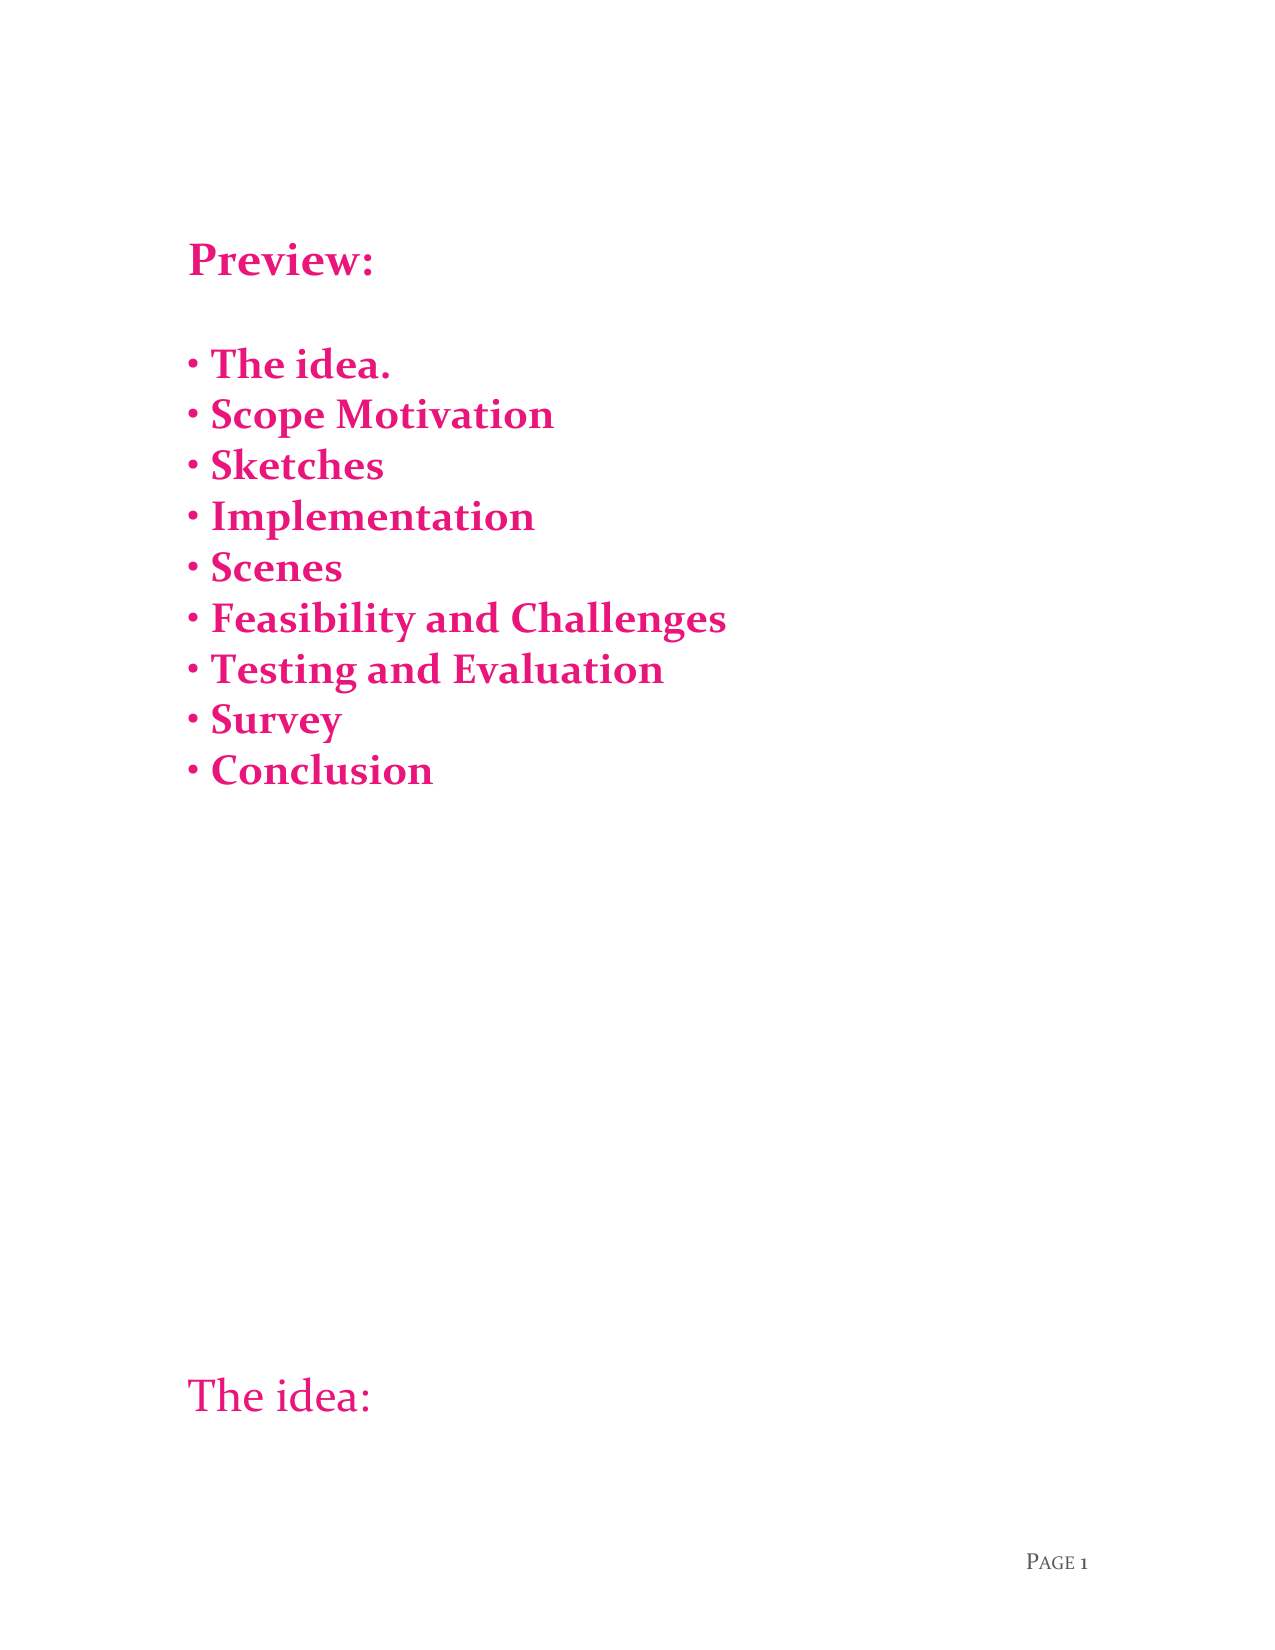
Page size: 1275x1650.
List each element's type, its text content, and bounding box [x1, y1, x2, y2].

text • Testing and Evaluation [187, 643, 1087, 693]
text • Scenes [187, 541, 1087, 592]
text • The idea. [187, 338, 1087, 388]
title The idea: [187, 1367, 1087, 1423]
text • Implementation [187, 490, 1087, 541]
text • Conclusion [187, 744, 1087, 795]
text • Survey [187, 693, 1087, 744]
text • Feasibility and Challenges [187, 592, 1087, 643]
text Preview: [187, 231, 1087, 287]
text • Sketches [187, 439, 1087, 490]
text • Scope Motivation [187, 388, 1087, 439]
